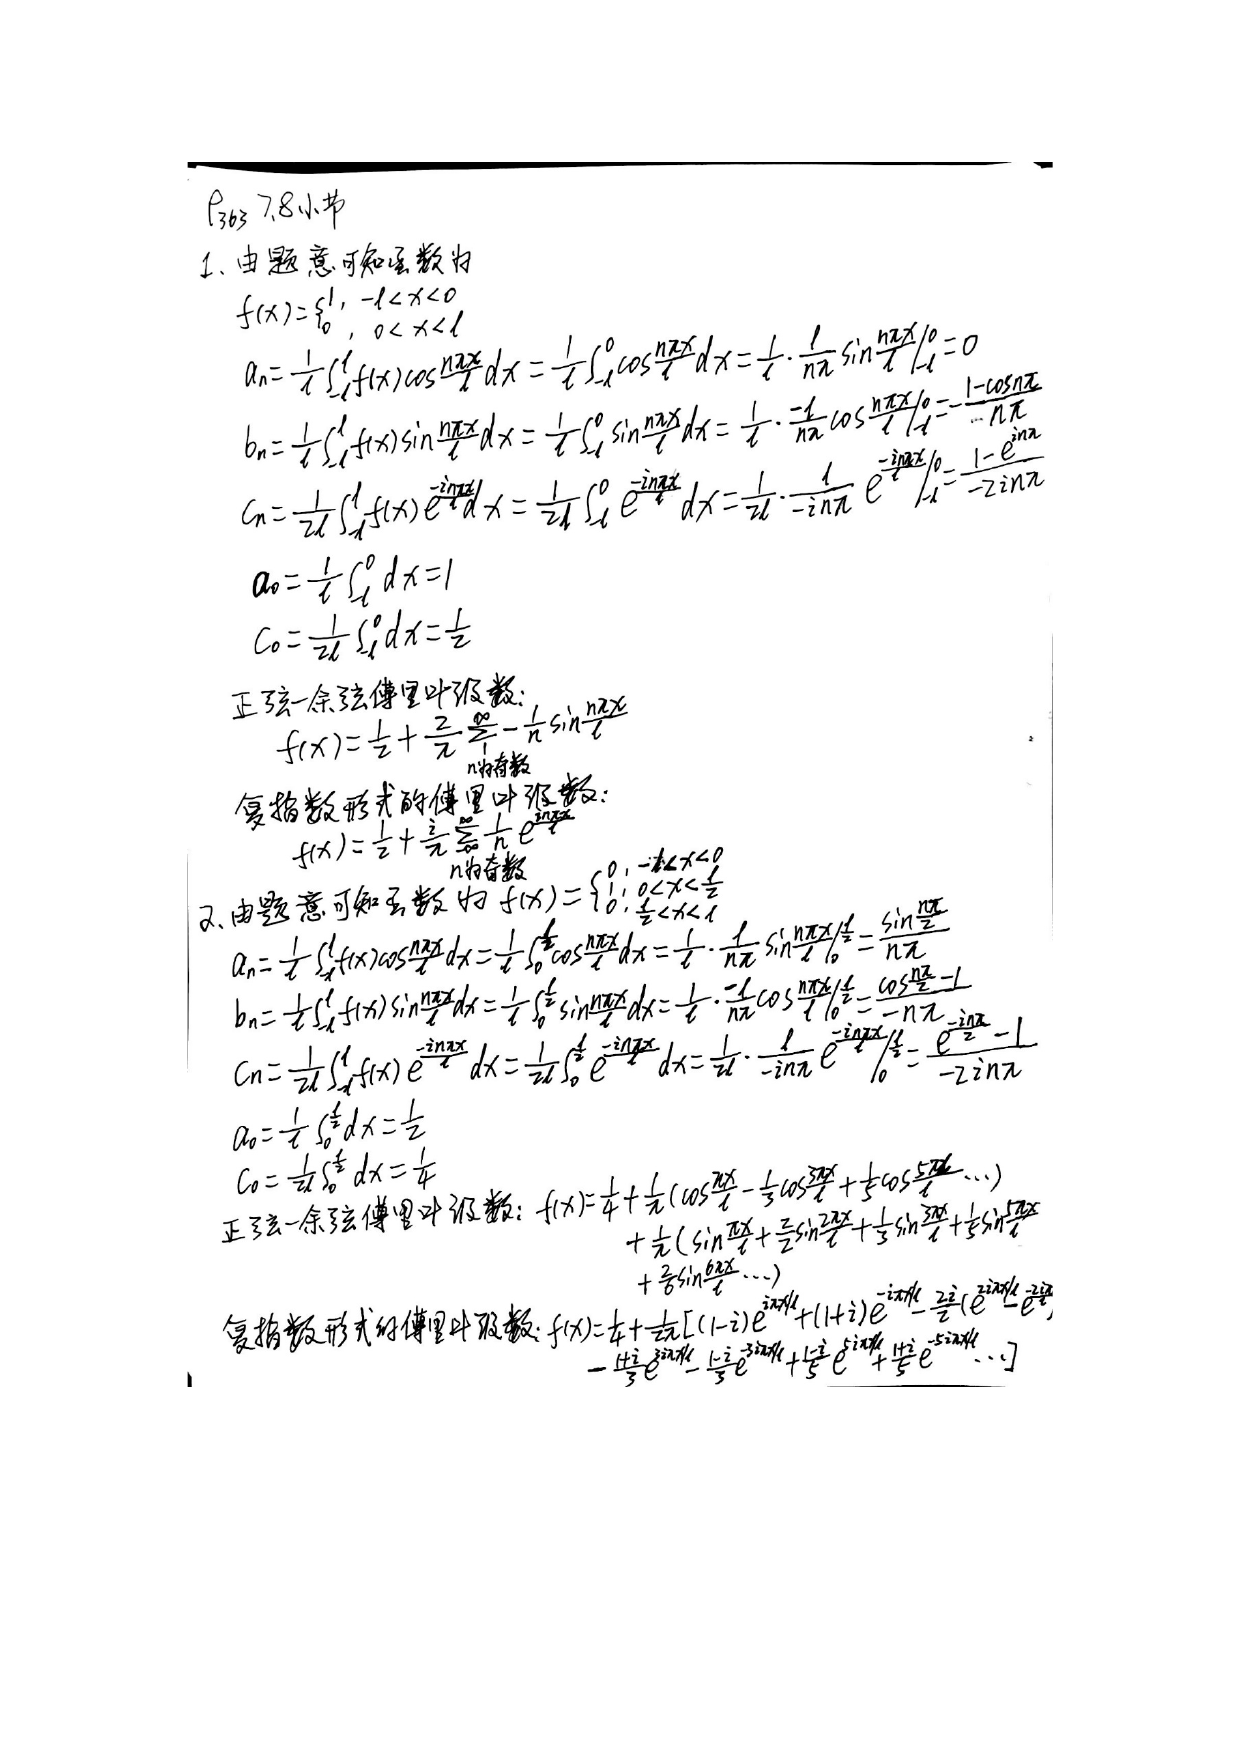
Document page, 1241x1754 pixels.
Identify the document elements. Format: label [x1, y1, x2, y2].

picture [187, 162, 1053, 1387]
